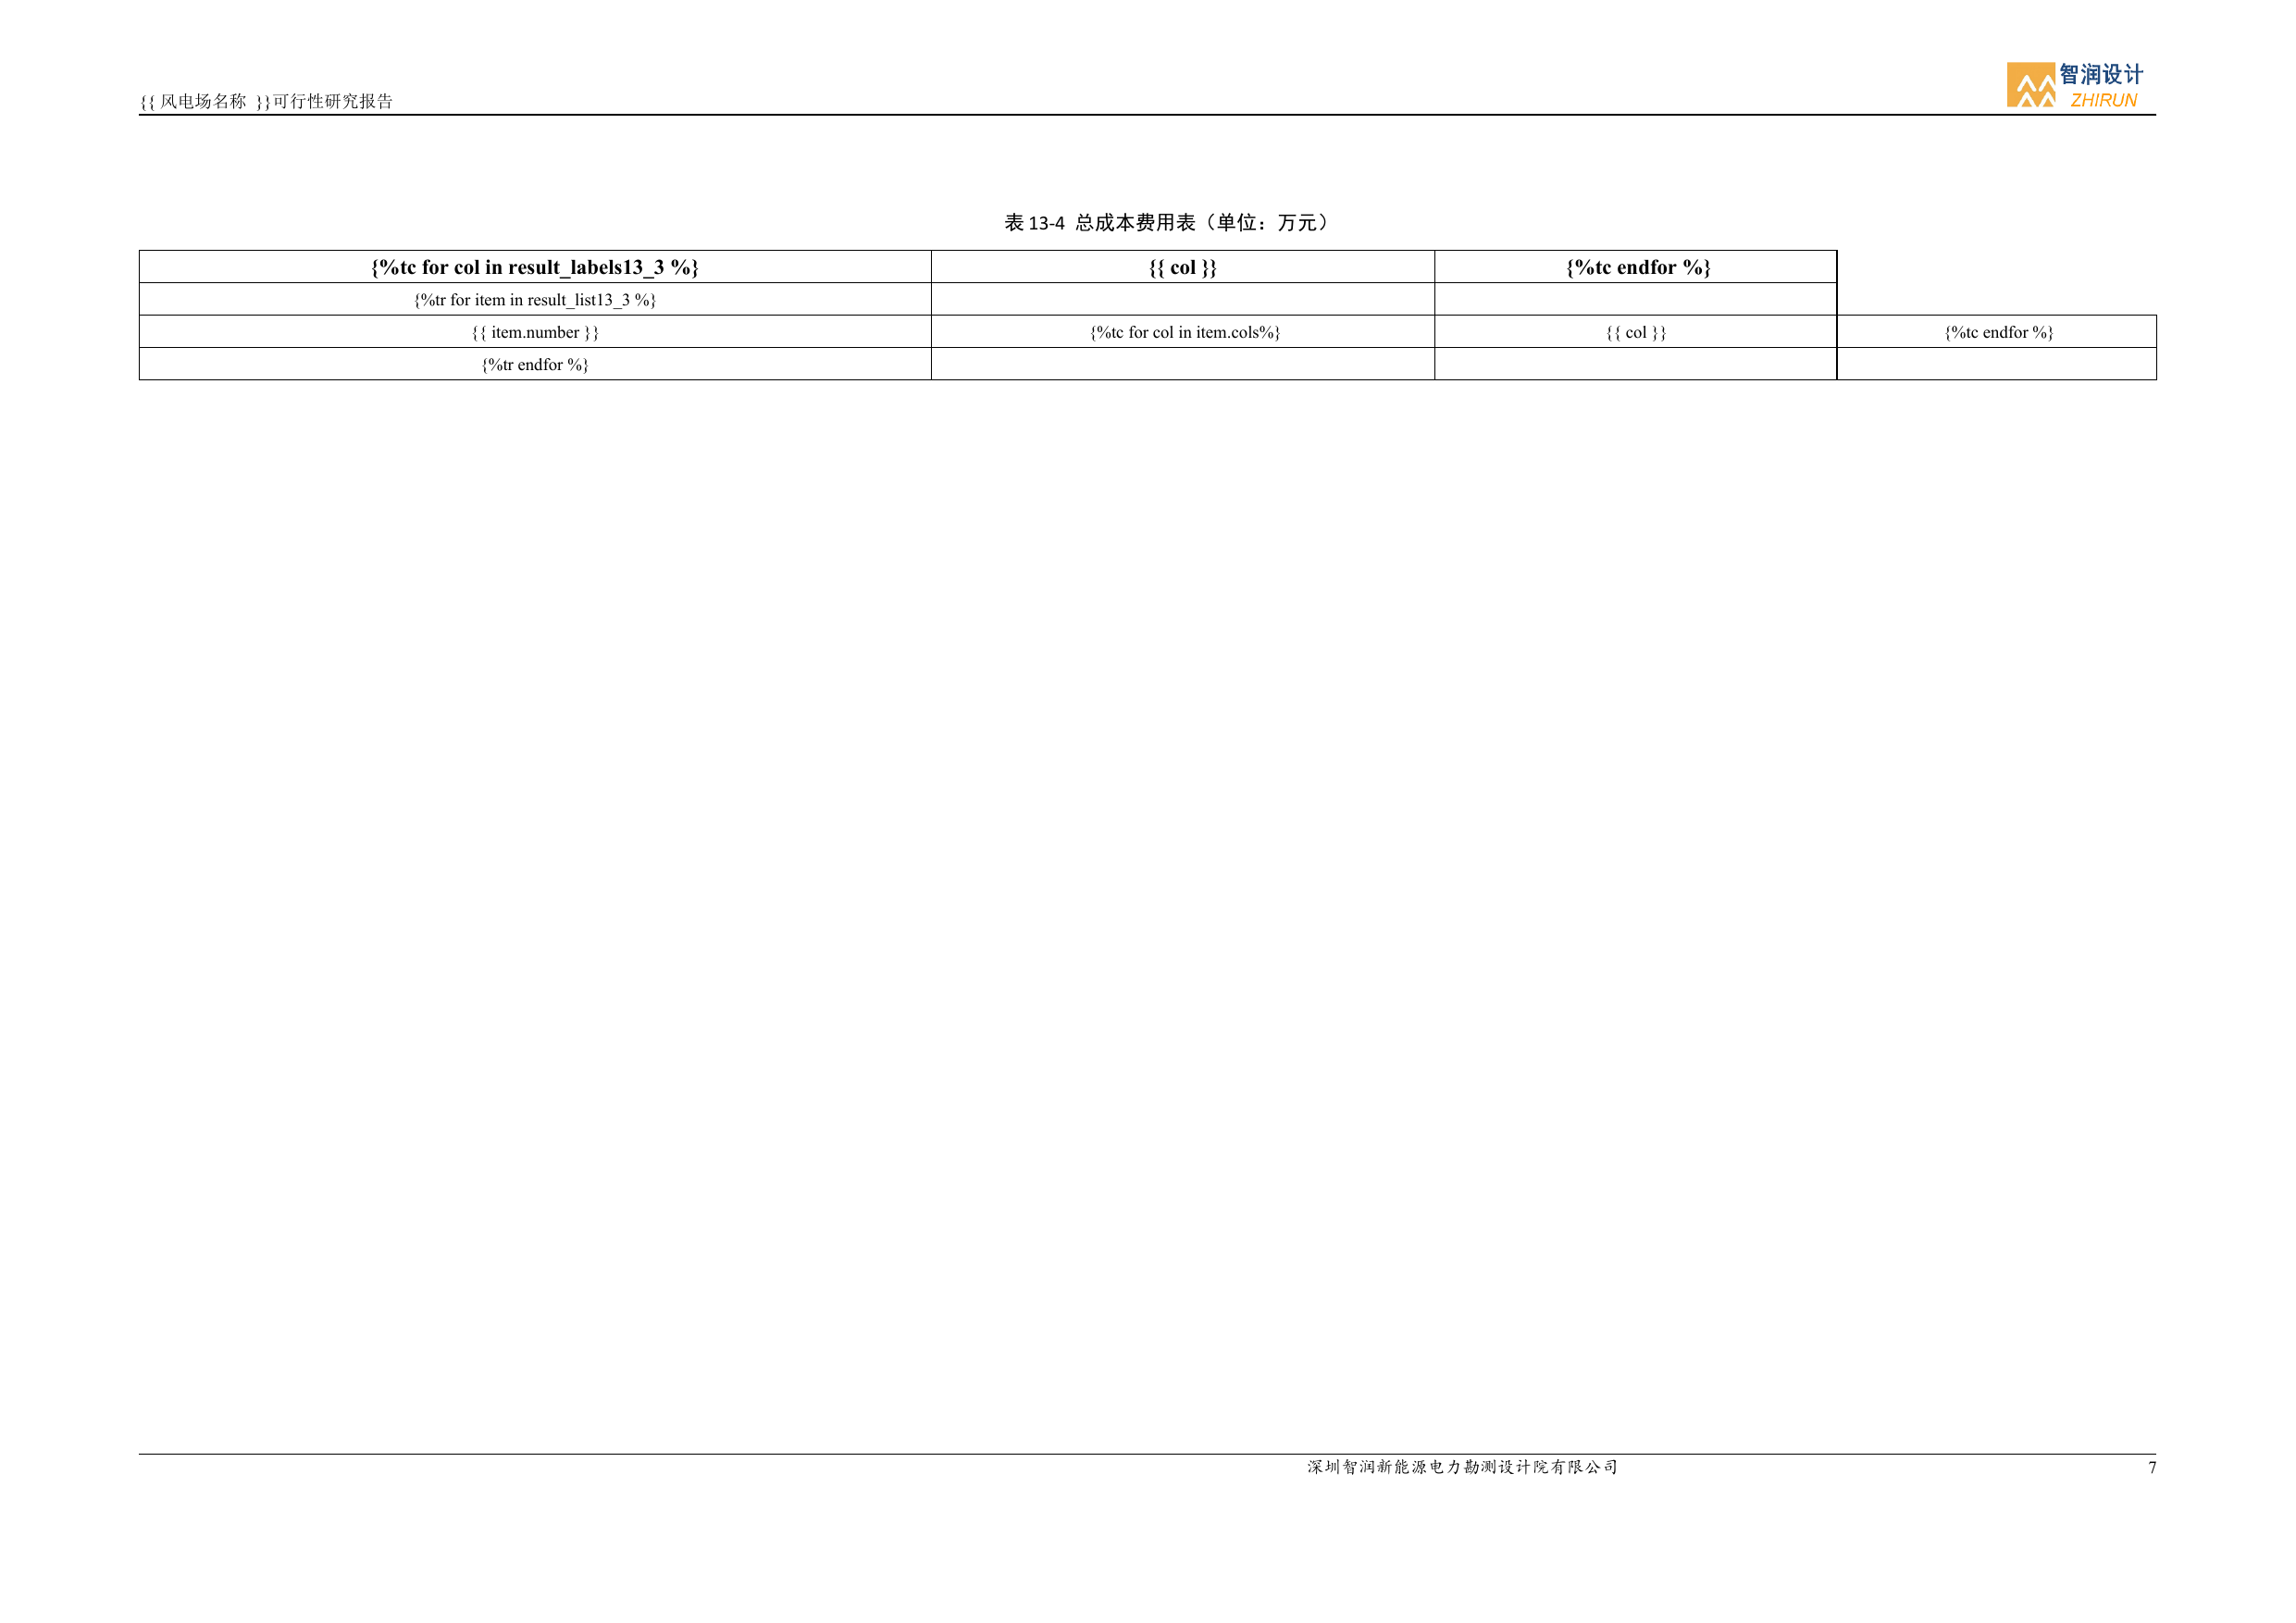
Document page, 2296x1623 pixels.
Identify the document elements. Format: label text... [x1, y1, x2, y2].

table_header {{ col }} [932, 251, 1434, 282]
text 表13-4 总成本费用表（单位：万元） [185, 206, 2156, 238]
table_cell [932, 348, 1434, 379]
table_cell {{ col }} [1435, 316, 1836, 347]
table_header {%tc endfor %} [1435, 251, 1836, 282]
table_cell [1435, 283, 1836, 315]
table_cell [1838, 348, 2156, 379]
table_cell {{ item.number }} [140, 316, 931, 347]
table_cell [1435, 348, 1836, 379]
table_cell {%tr for item in result_list13_3 %} [140, 283, 931, 315]
table_cell {%tr endfor %} [140, 348, 931, 379]
table_cell [932, 283, 1434, 315]
picture [2006, 60, 2144, 108]
table_header {%tc for col in result_labels13_3 %} [140, 251, 931, 282]
table_cell {%tc for col in item.cols%} [932, 316, 1434, 347]
table_cell {%tc endfor %} [1838, 316, 2156, 347]
